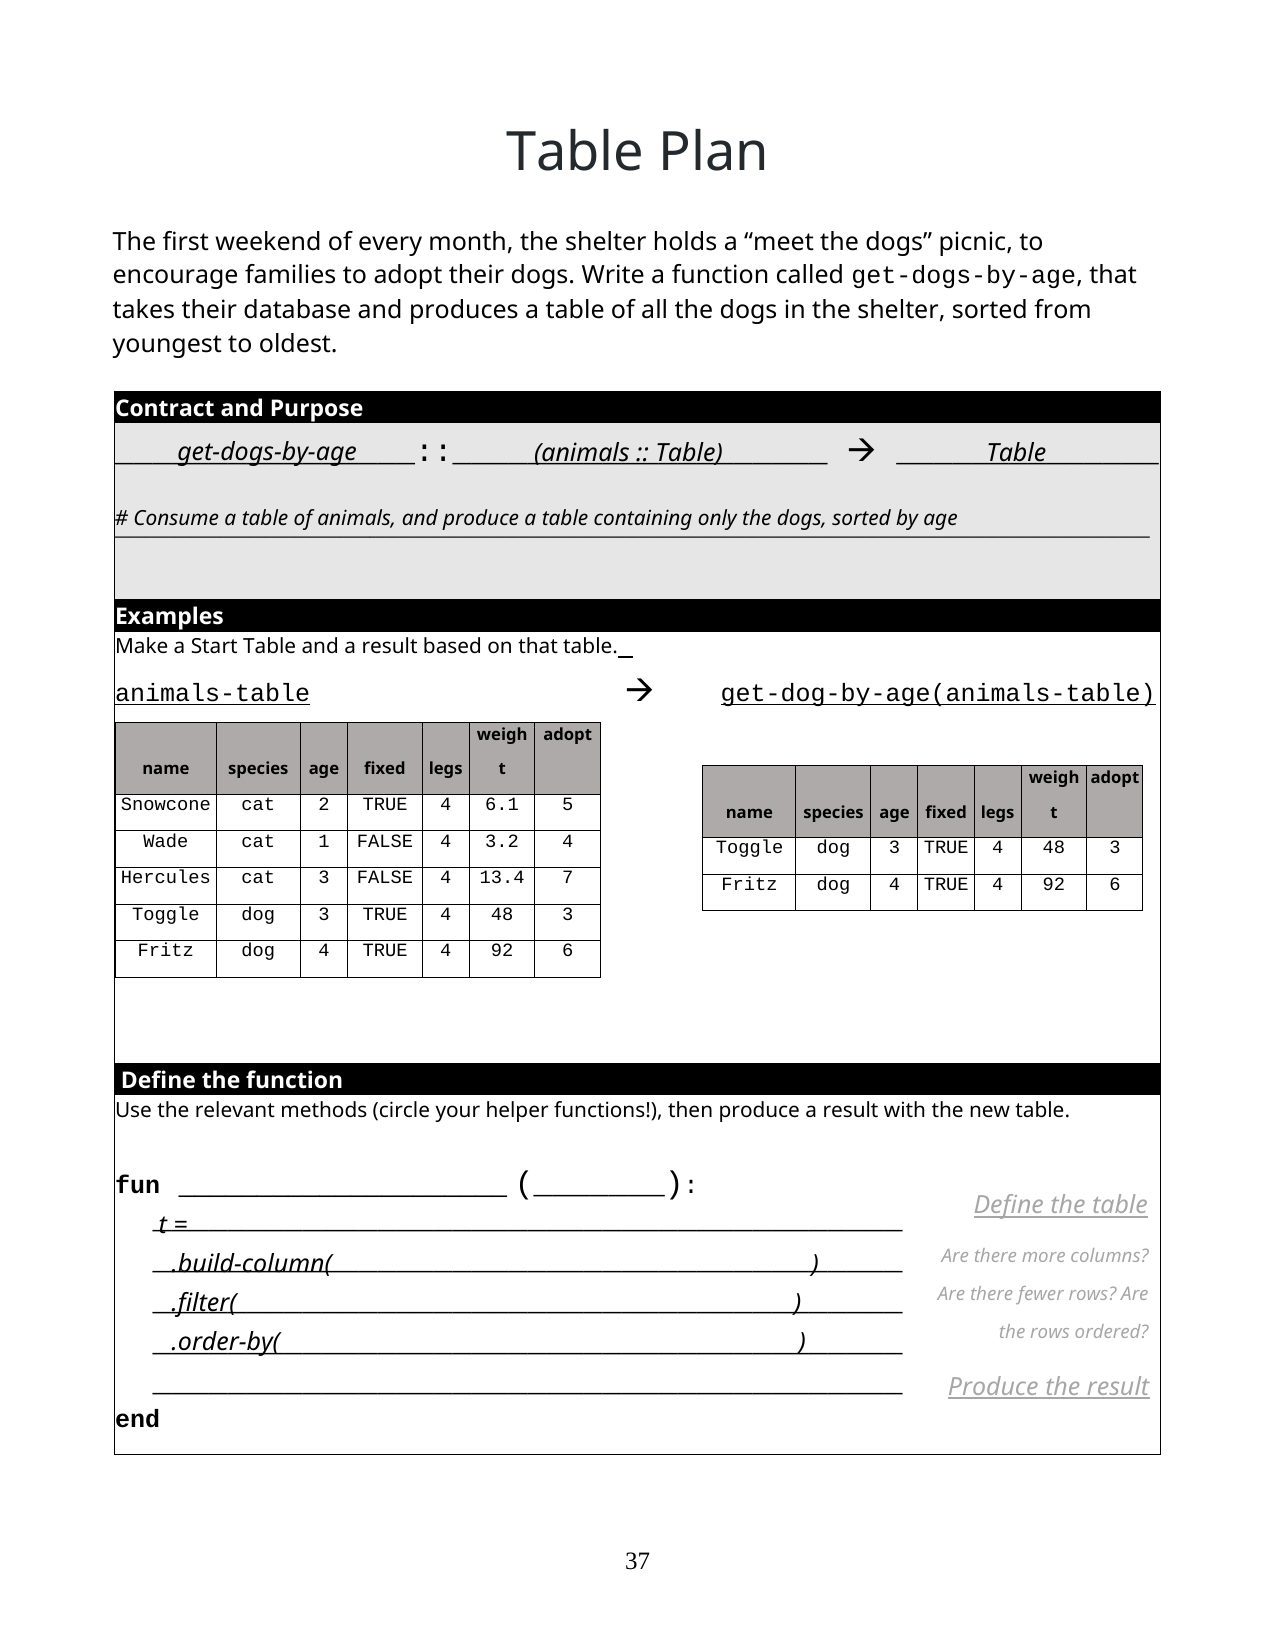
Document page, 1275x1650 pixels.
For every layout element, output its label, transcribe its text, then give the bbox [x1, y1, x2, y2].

table_cell Examples Make a Start Table and a result based on that table. animals-table get-dog-by-age(animals-table) [115, 632, 1160, 1063]
text The first weekend of every month, the shelter holds a “meet the dogs” picnic, to encourage families to adopt their dogs. Write a function called get-dogs-by-age, that takes their database and produces a table of all the dogs in the shelter, sorted from youngest to oldest. [112, 223, 1162, 359]
table_cell Define the function Use the relevant methods (circle your helper functions!), then produce a result with the new table. fun _____________________ (_______): ________________________________________ ________________________________________ ________________________________________ ________________________________________ ________________________________________ end [115, 1095, 1160, 1454]
subtitle Table Plan [112, 112, 1162, 186]
table_header Contract and Purpose ________________::____________________ ______________ _____________________________________________________________________ [115, 423, 1160, 599]
